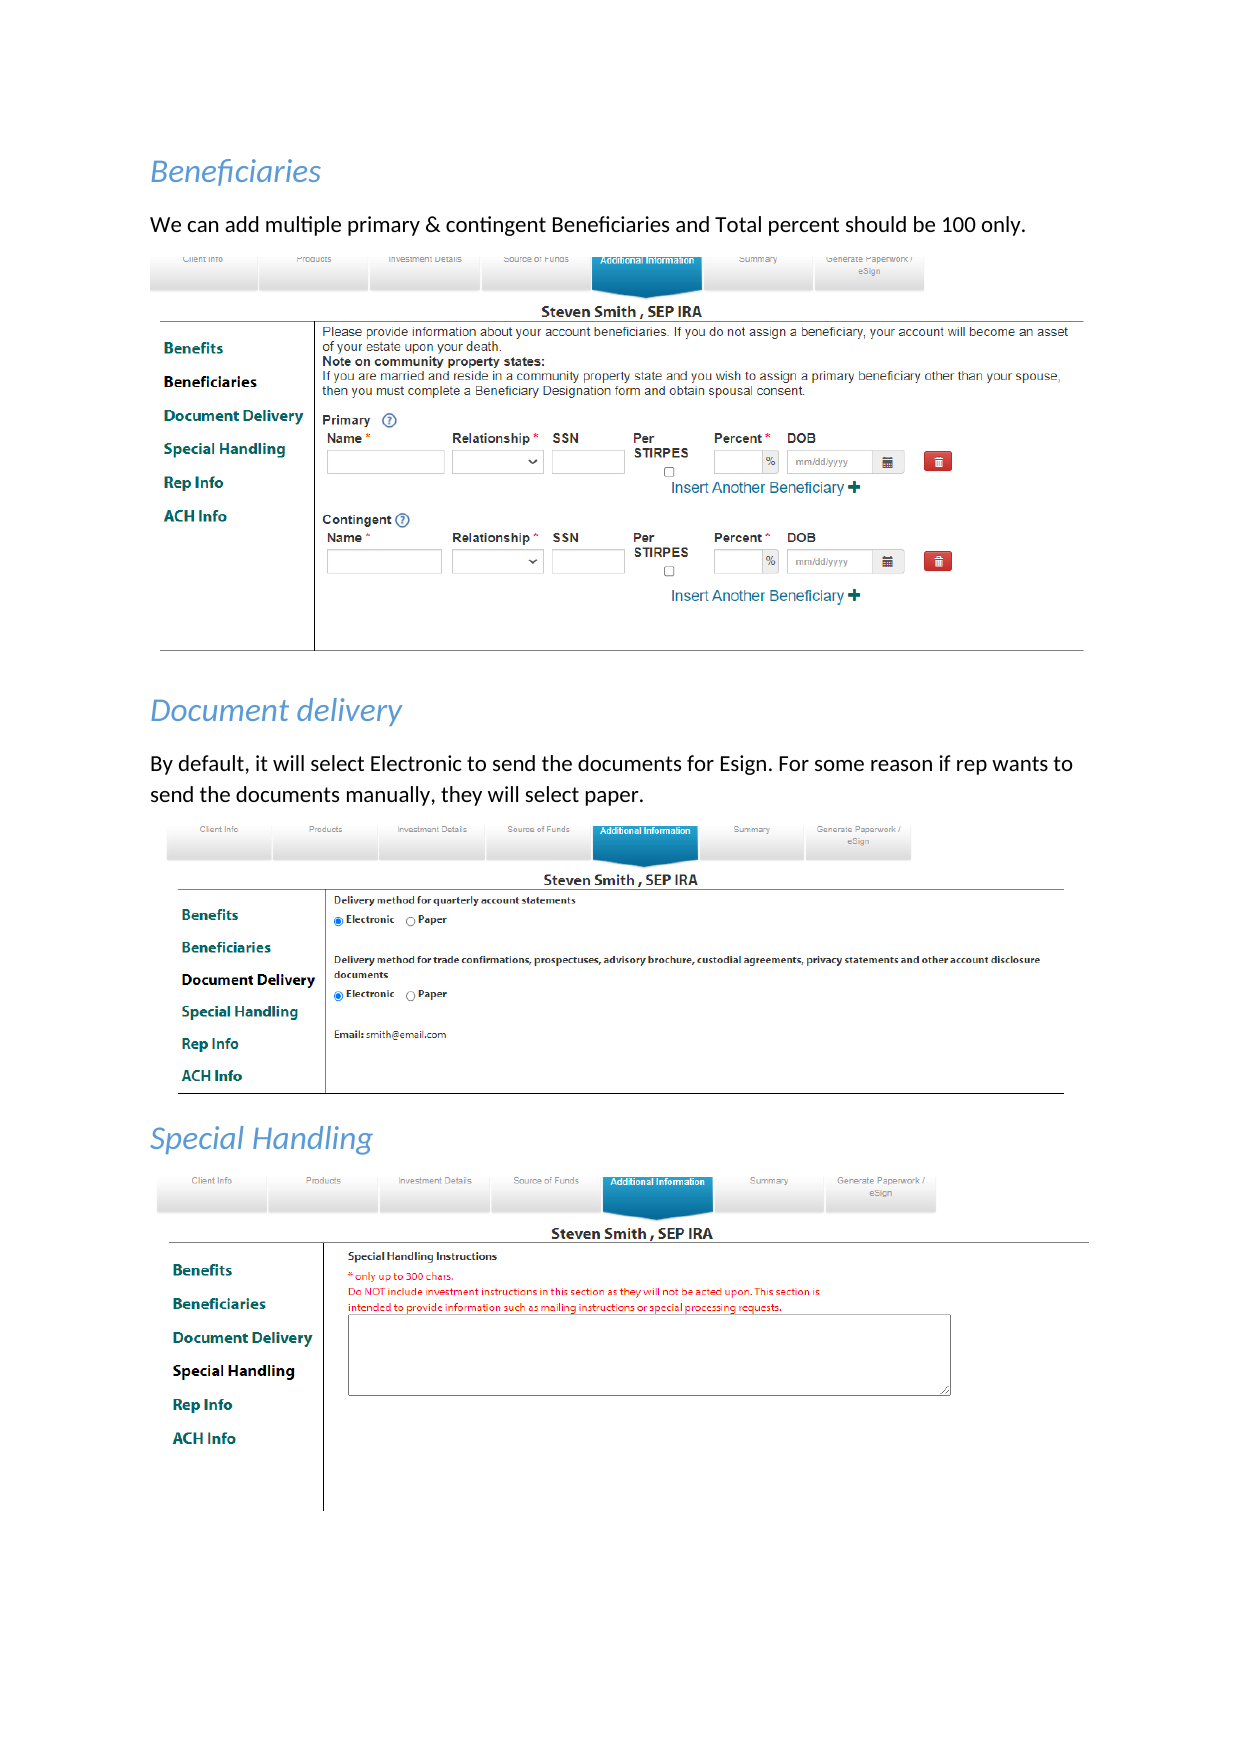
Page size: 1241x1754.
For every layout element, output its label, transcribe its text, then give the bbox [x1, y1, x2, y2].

text Beneficiaries [150, 150, 1090, 191]
text We can add multiple primary & contingent Beneficiaries and Total percent should be 100 only. [150, 211, 1090, 239]
text Document delivery [150, 689, 1090, 729]
picture [150, 826, 1089, 1099]
text By default, it will select Electronic to send the documents for Esign. For some reason if rep wants to send the documents manually, they will select paper. [150, 749, 1090, 808]
text Special Handling [150, 1117, 1090, 1158]
picture [150, 1177, 1089, 1511]
picture [150, 257, 1089, 670]
